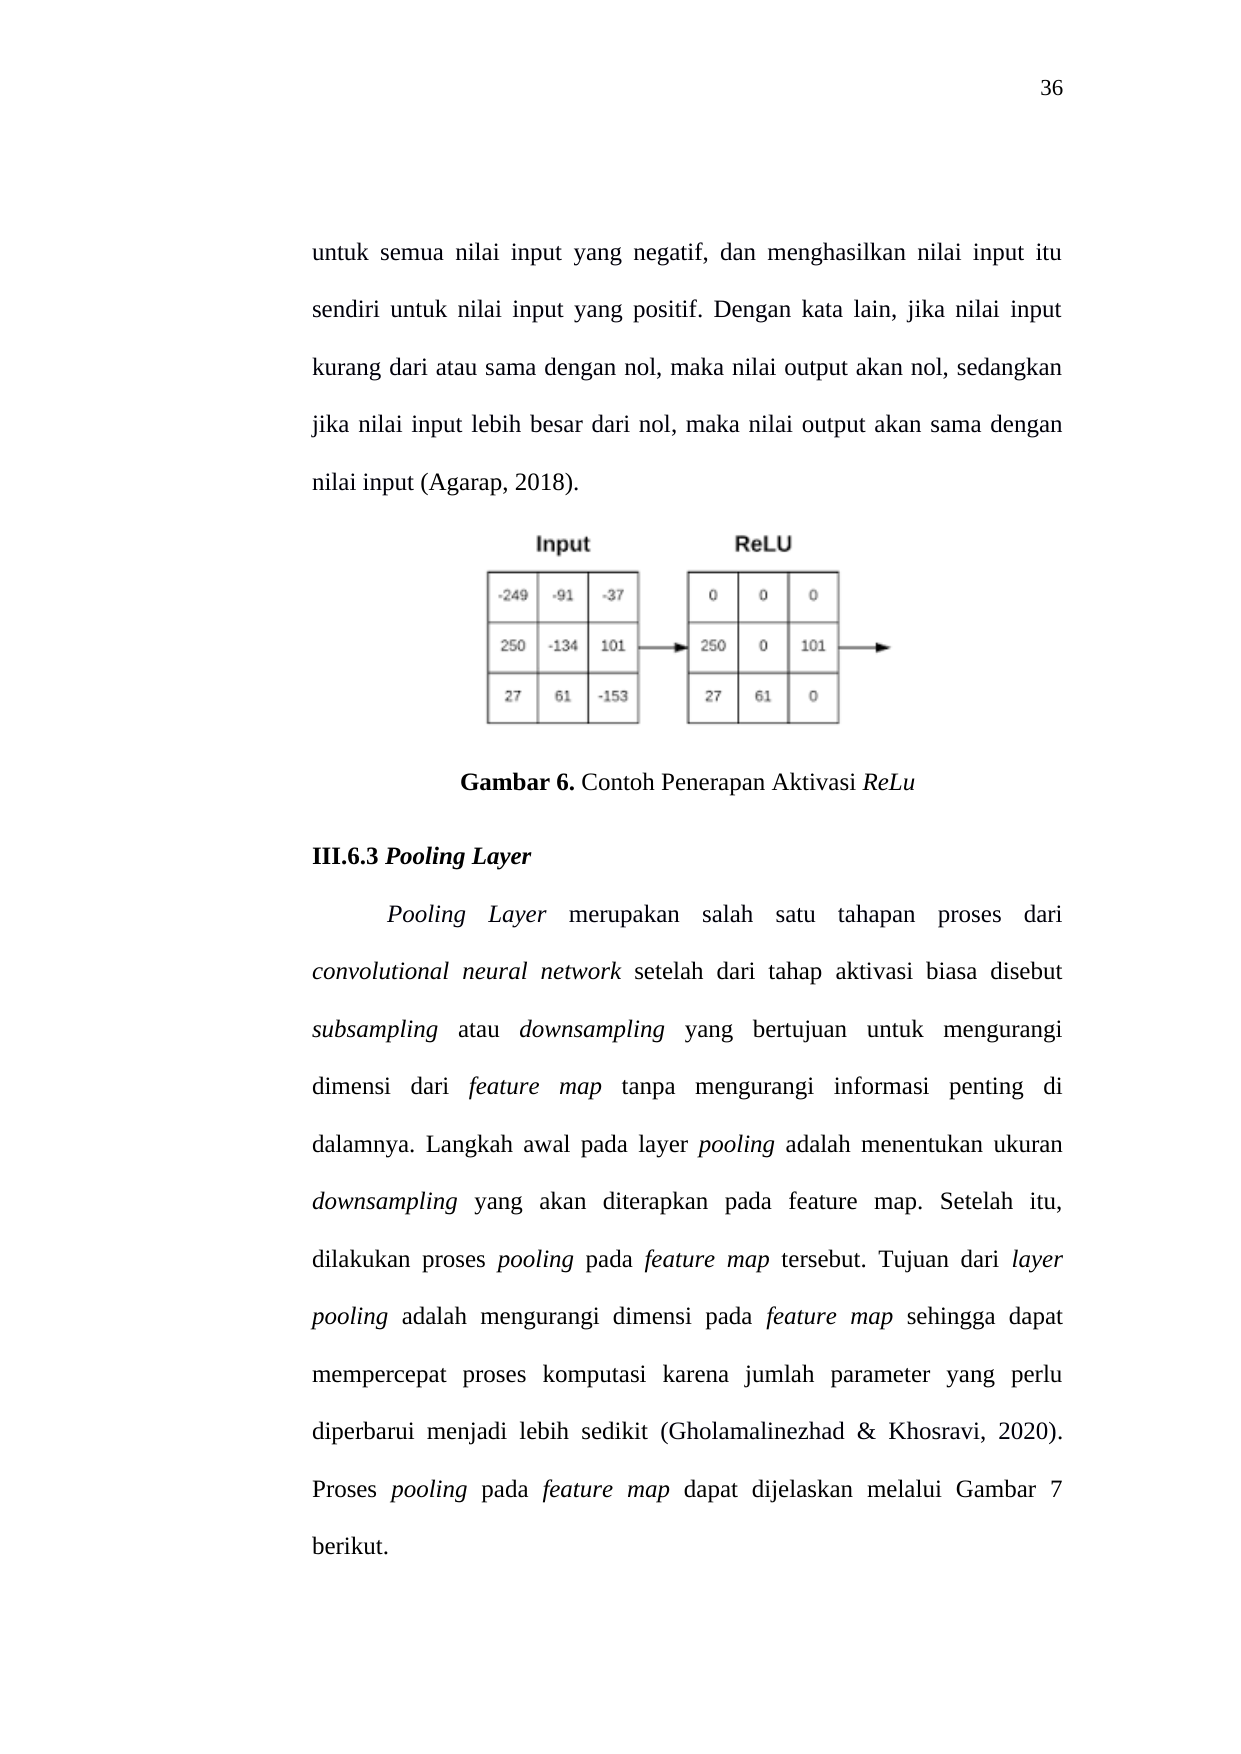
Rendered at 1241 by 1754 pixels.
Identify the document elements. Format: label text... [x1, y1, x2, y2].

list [312, 237, 1063, 496]
picture [479, 524, 896, 739]
subtitle Pooling Layer [312, 841, 1063, 870]
text Gambar 6. Contoh Penerapan Aktivasi ReLu [312, 767, 1063, 796]
list Pooling Layer merupakan salah satu tahapan proses dari convolutional neural network setelah dari tahap aktivasi biasa disebut subsampling atau downsampling yang bertujuan untuk mengurangi dimensi dari feature map tanpa mengurangi informasi penting di dalamnya. Langkah awal pada layer pooling adalah menentukan ukuran downsampling yang akan diterapkan pada feature map. Setelah itu, dilakukan proses pooling pada feature map tersebut. Tujuan dari layer pooling adalah mengurangi dimensi pada feature map sehingga dapat mempercepat proses komputasi karena jumlah parameter yang perlu diperbarui menjadi lebih sedikit . Proses pooling pada feature map dapat dijelaskan melalui Gambar 7 berikut. [312, 899, 1063, 1560]
